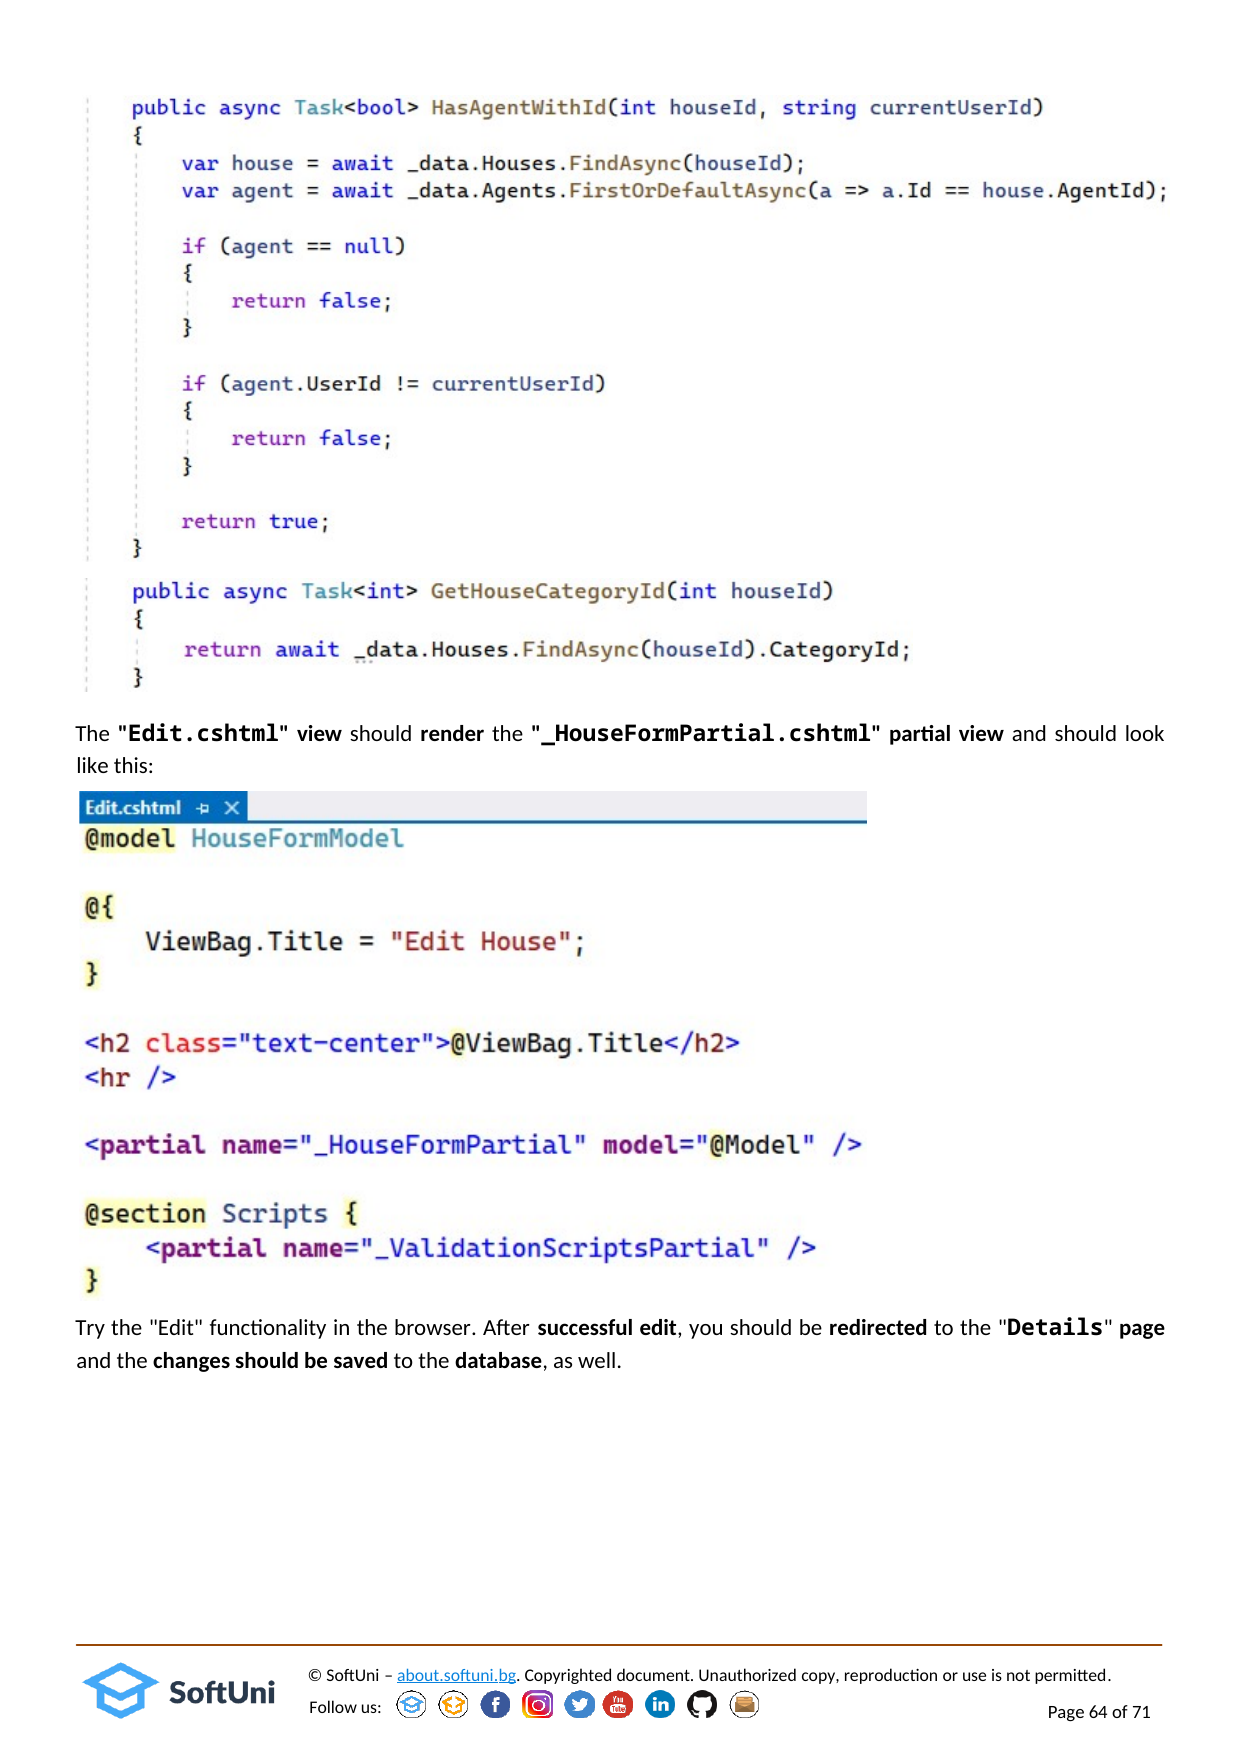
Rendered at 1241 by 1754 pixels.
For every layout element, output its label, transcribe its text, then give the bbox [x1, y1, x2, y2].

picture [82, 95, 1170, 562]
picture [645, 1690, 654, 1699]
picture [659, 1702, 668, 1710]
picture [480, 1690, 510, 1718]
text Try the "Edit" functionality in the browser. After successful edit, you should be redirected to the "Details" page and the changes should be saved to the database, as well. [75, 1311, 1165, 1374]
picture [396, 1690, 426, 1718]
picture [79, 791, 867, 1301]
picture [75, 1656, 281, 1724]
picture [82, 578, 913, 692]
picture [729, 1690, 759, 1718]
picture [666, 1690, 675, 1697]
picture [602, 1690, 633, 1718]
picture [687, 1690, 717, 1718]
picture [522, 1690, 553, 1718]
picture [668, 1711, 675, 1718]
picture [438, 1690, 468, 1718]
text The "Edit.cshtml" view should render the "_HouseFormPartial.cshtml" partial view and should look like this: [75, 717, 1165, 779]
picture [645, 1710, 653, 1718]
picture [564, 1690, 595, 1718]
